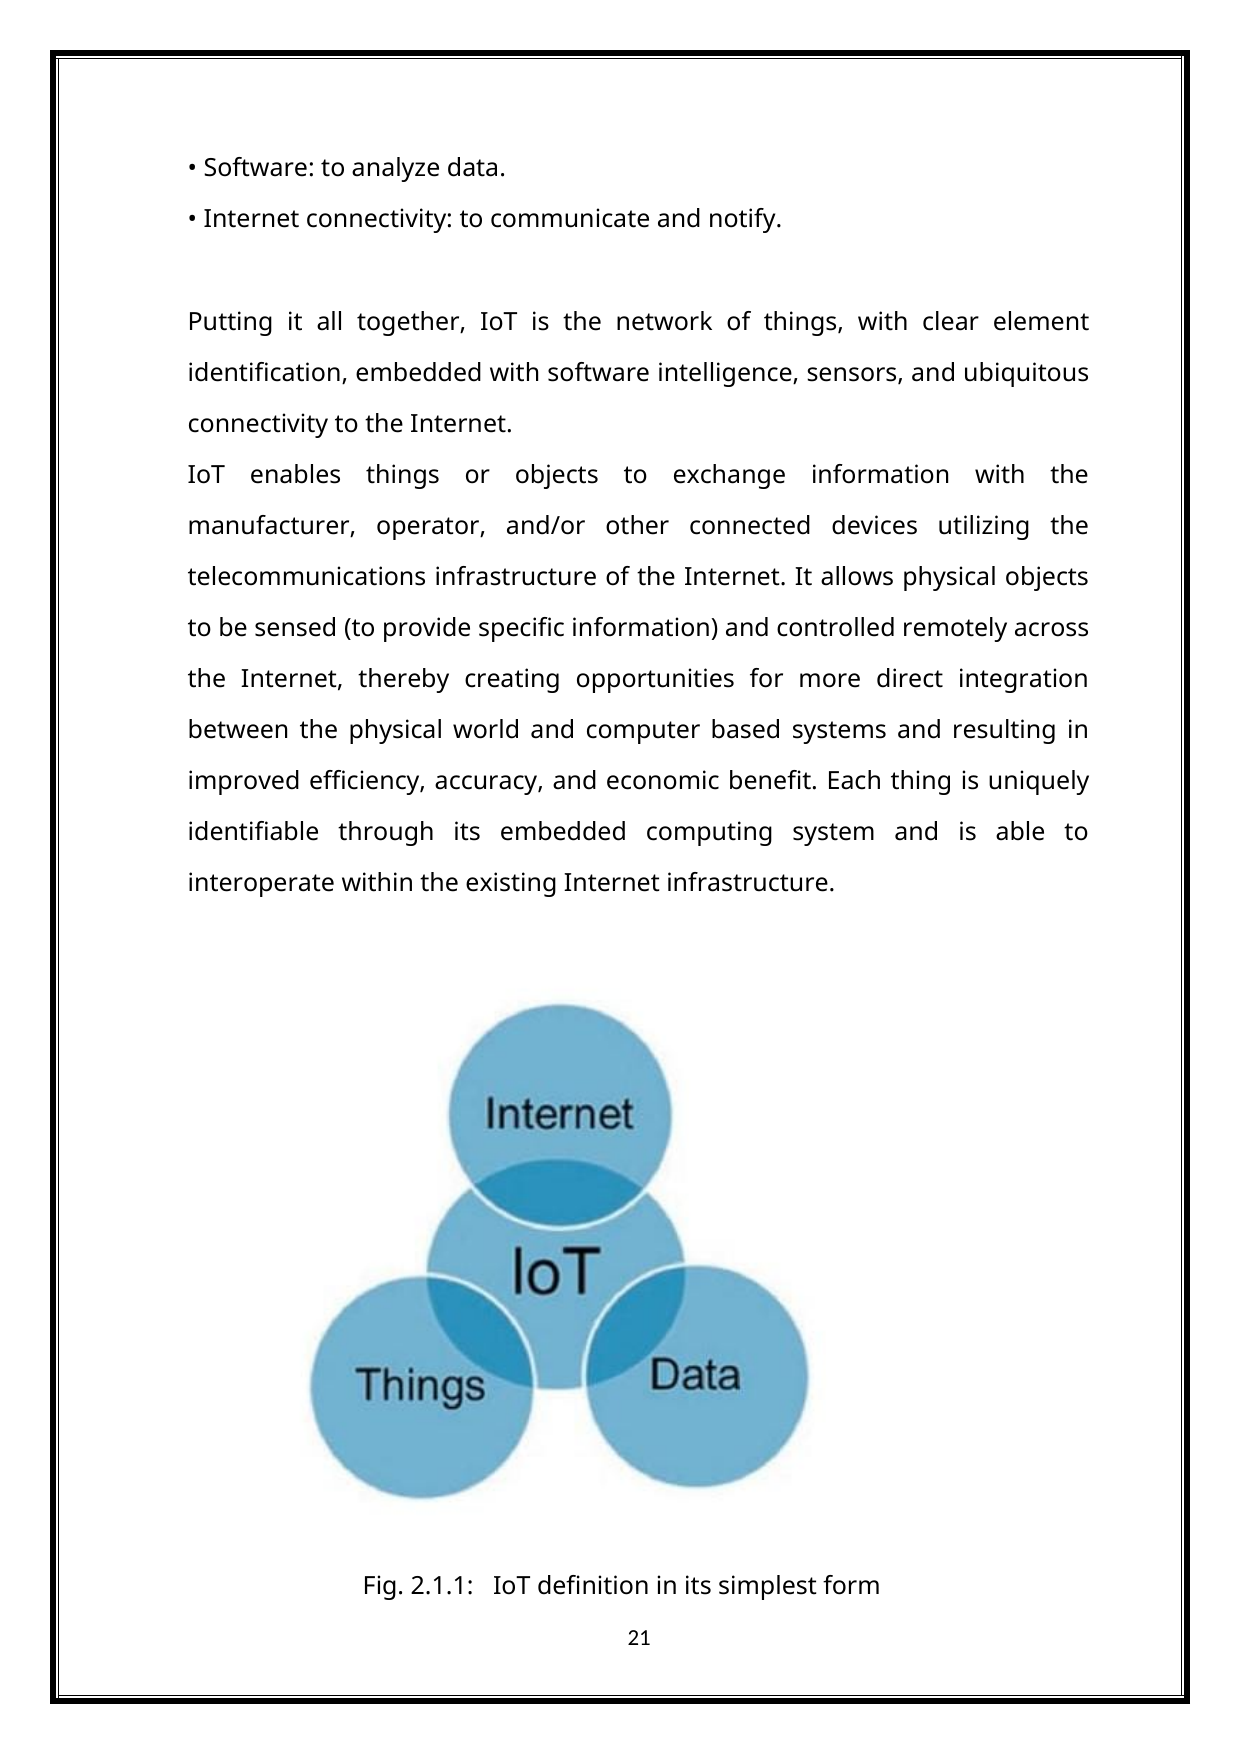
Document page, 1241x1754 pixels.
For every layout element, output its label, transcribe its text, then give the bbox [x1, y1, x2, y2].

text • Internet connectivity: to communicate and notify. [187, 201, 1090, 235]
text • Software: to analyze data. [187, 150, 1090, 184]
list Fig. 2.1.1: IoT definition in its simplest form [187, 1567, 1090, 1602]
text IoT enables things or objects to exchange information with the manufacturer, operator, and/or other connected devices utilizing the telecommunications infrastructure of the Internet. It allows physical objects to be sensed (to provide specific information) and controlled remotely across the Internet, thereby creating opportunities for more direct integration between the physical world and computer based systems and resulting in improved efficiency, accuracy, and economic benefit. Each thing is uniquely identifiable through its embedded computing system and is able to interoperate within the existing Internet infrastructure. [187, 456, 1090, 899]
text Putting it all together, IoT is the network of things, with clear element identification, embedded with software intelligence, sensors, and ubiquitous connectivity to the Internet. [187, 303, 1090, 439]
picture [187, 966, 957, 1554]
